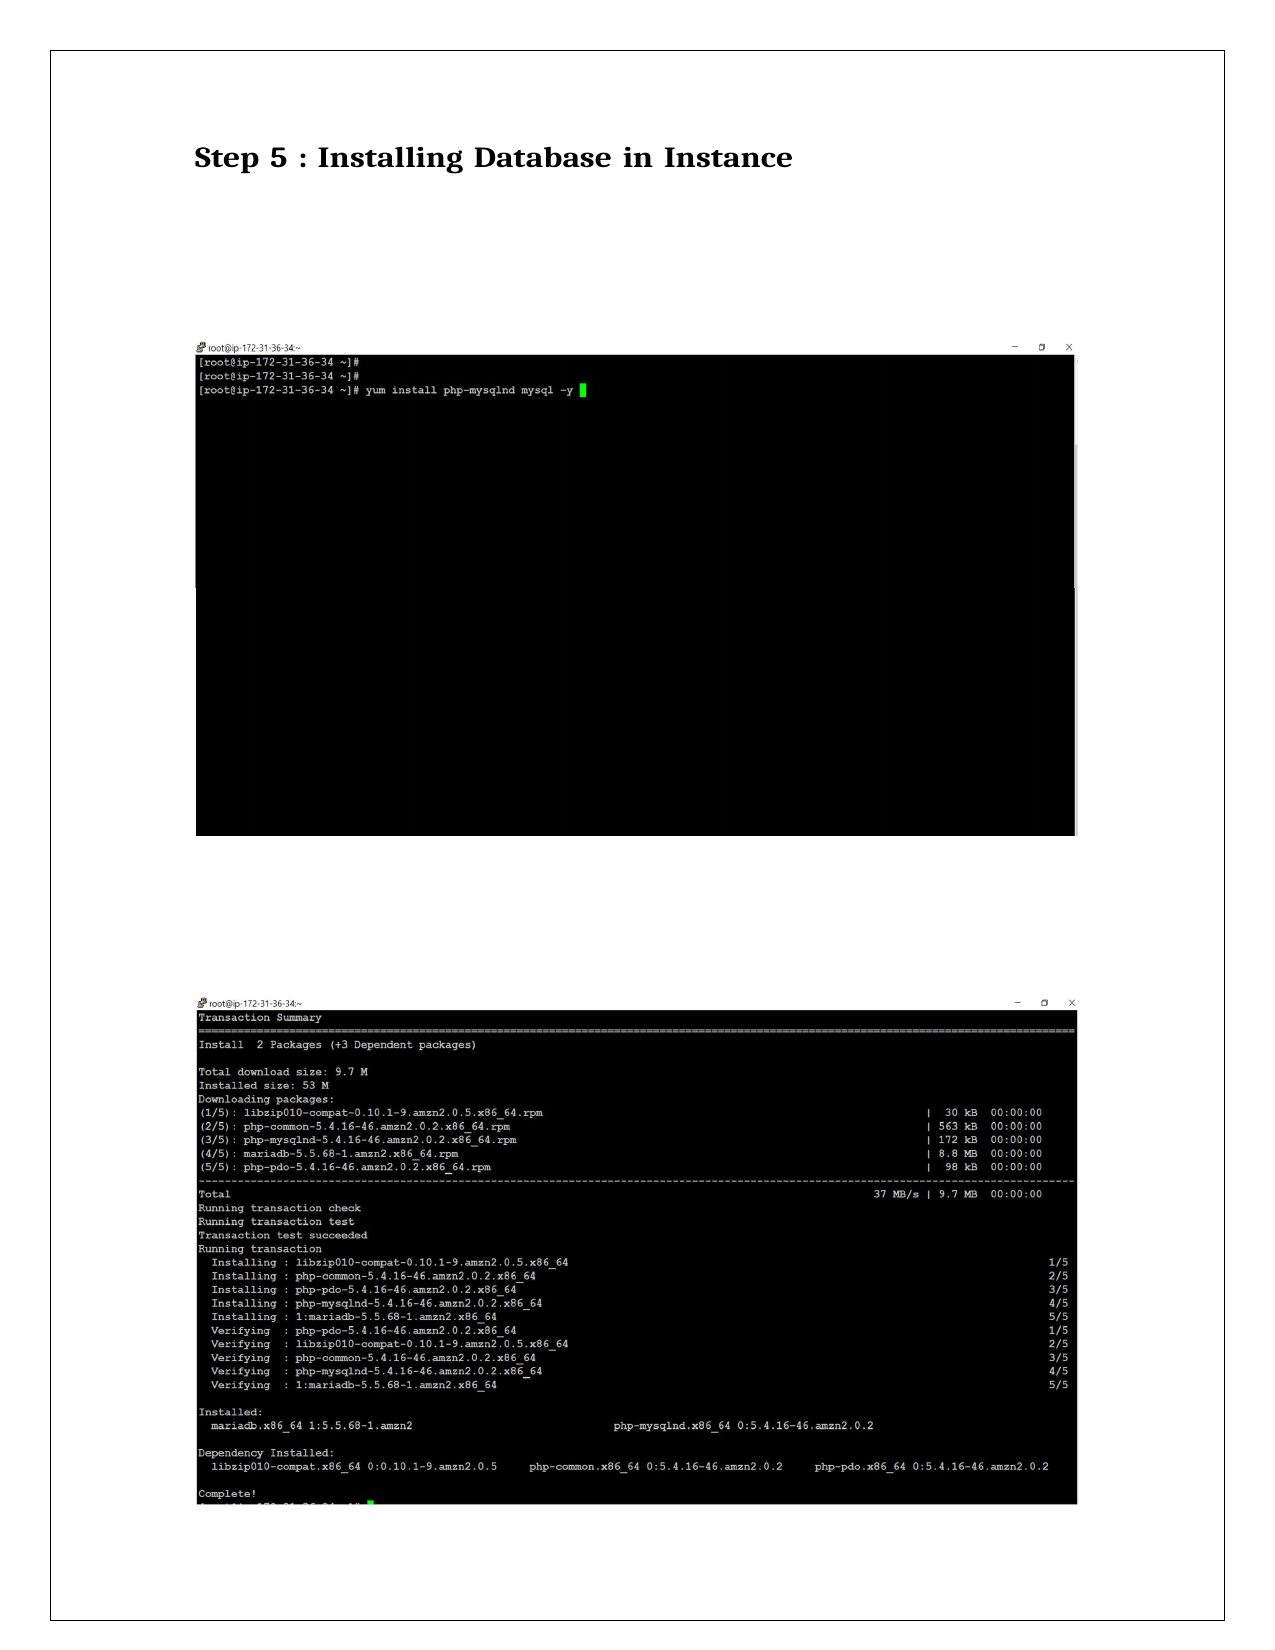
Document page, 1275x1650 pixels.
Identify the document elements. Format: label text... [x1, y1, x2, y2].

picture [196, 995, 1079, 1505]
text Step 5 : Installing Database in Instance [195, 141, 1096, 174]
picture [195, 340, 1078, 837]
